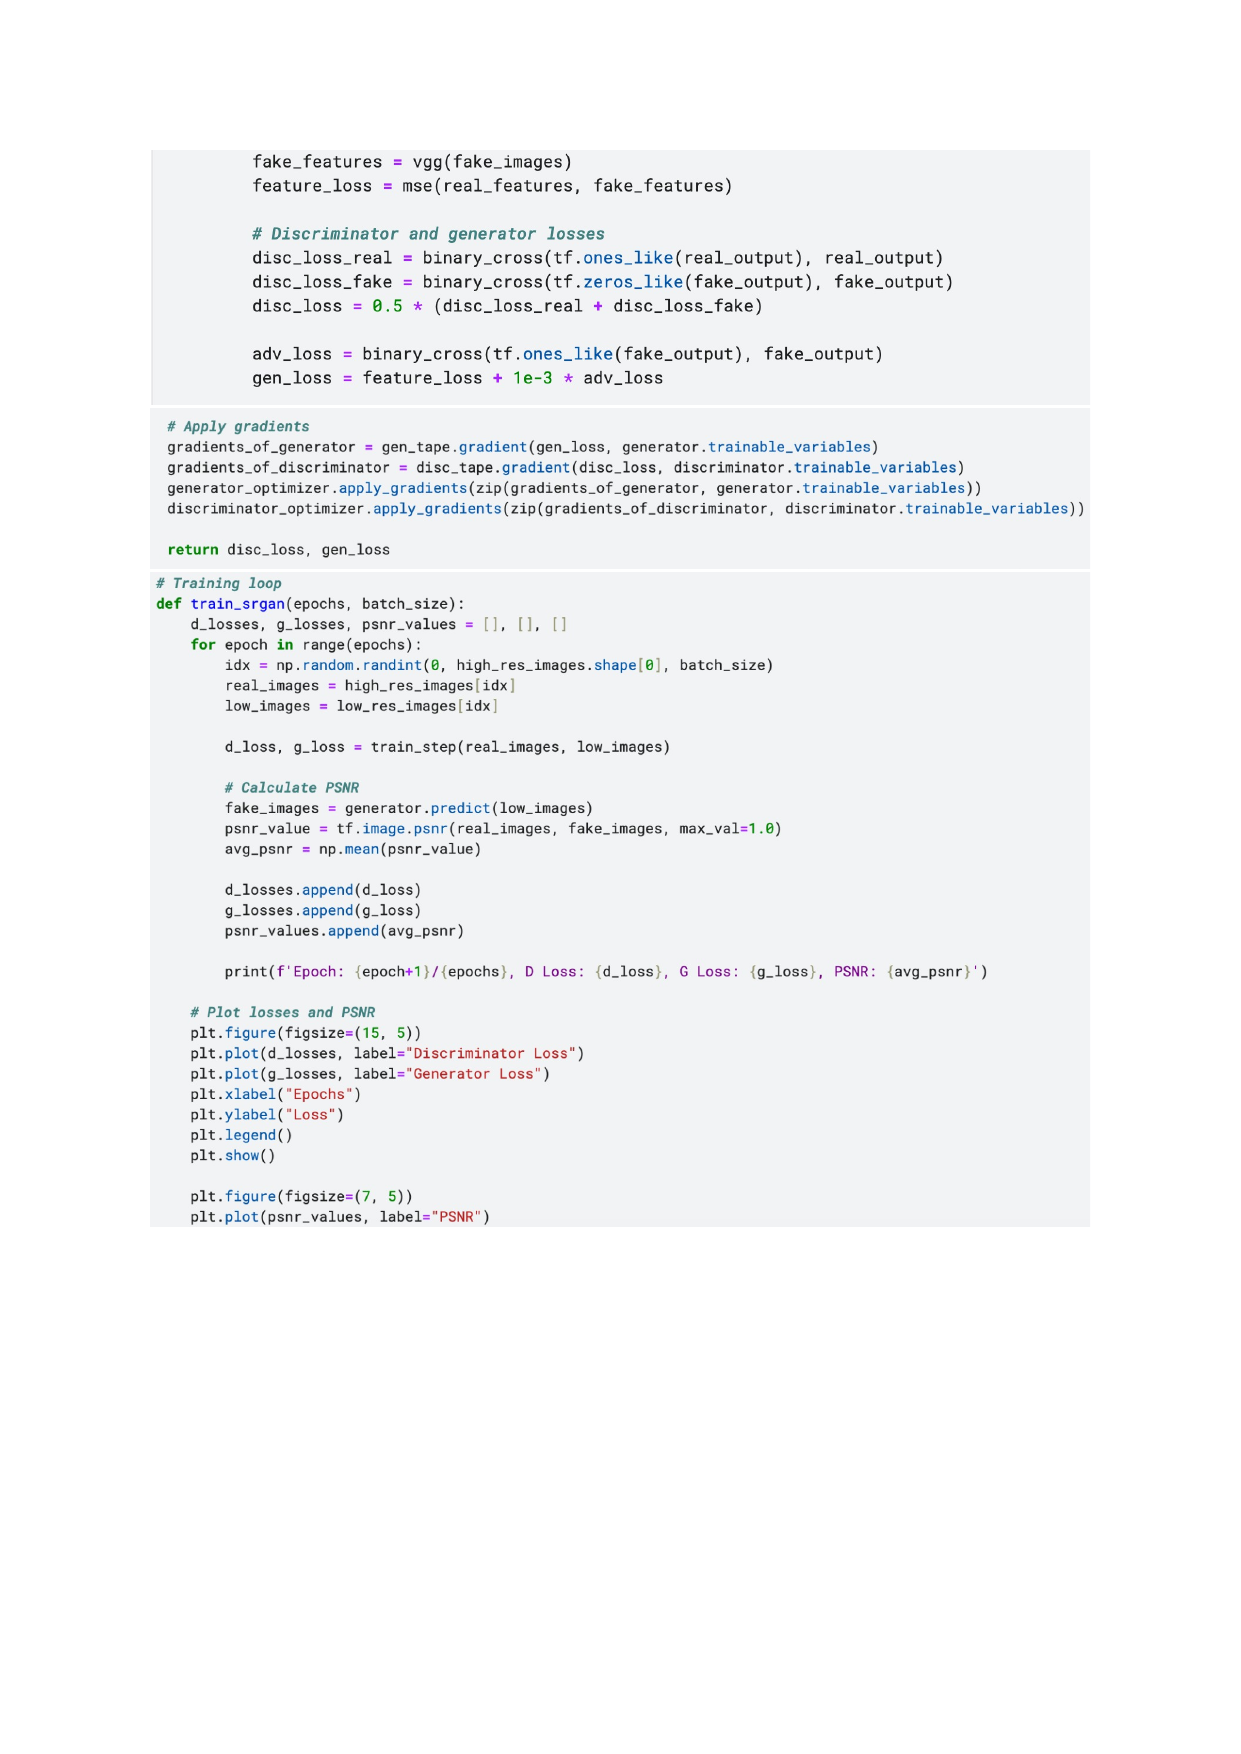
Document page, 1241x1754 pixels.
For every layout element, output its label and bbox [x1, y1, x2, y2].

picture [150, 408, 1091, 569]
picture [150, 572, 1091, 1227]
picture [150, 150, 1091, 405]
